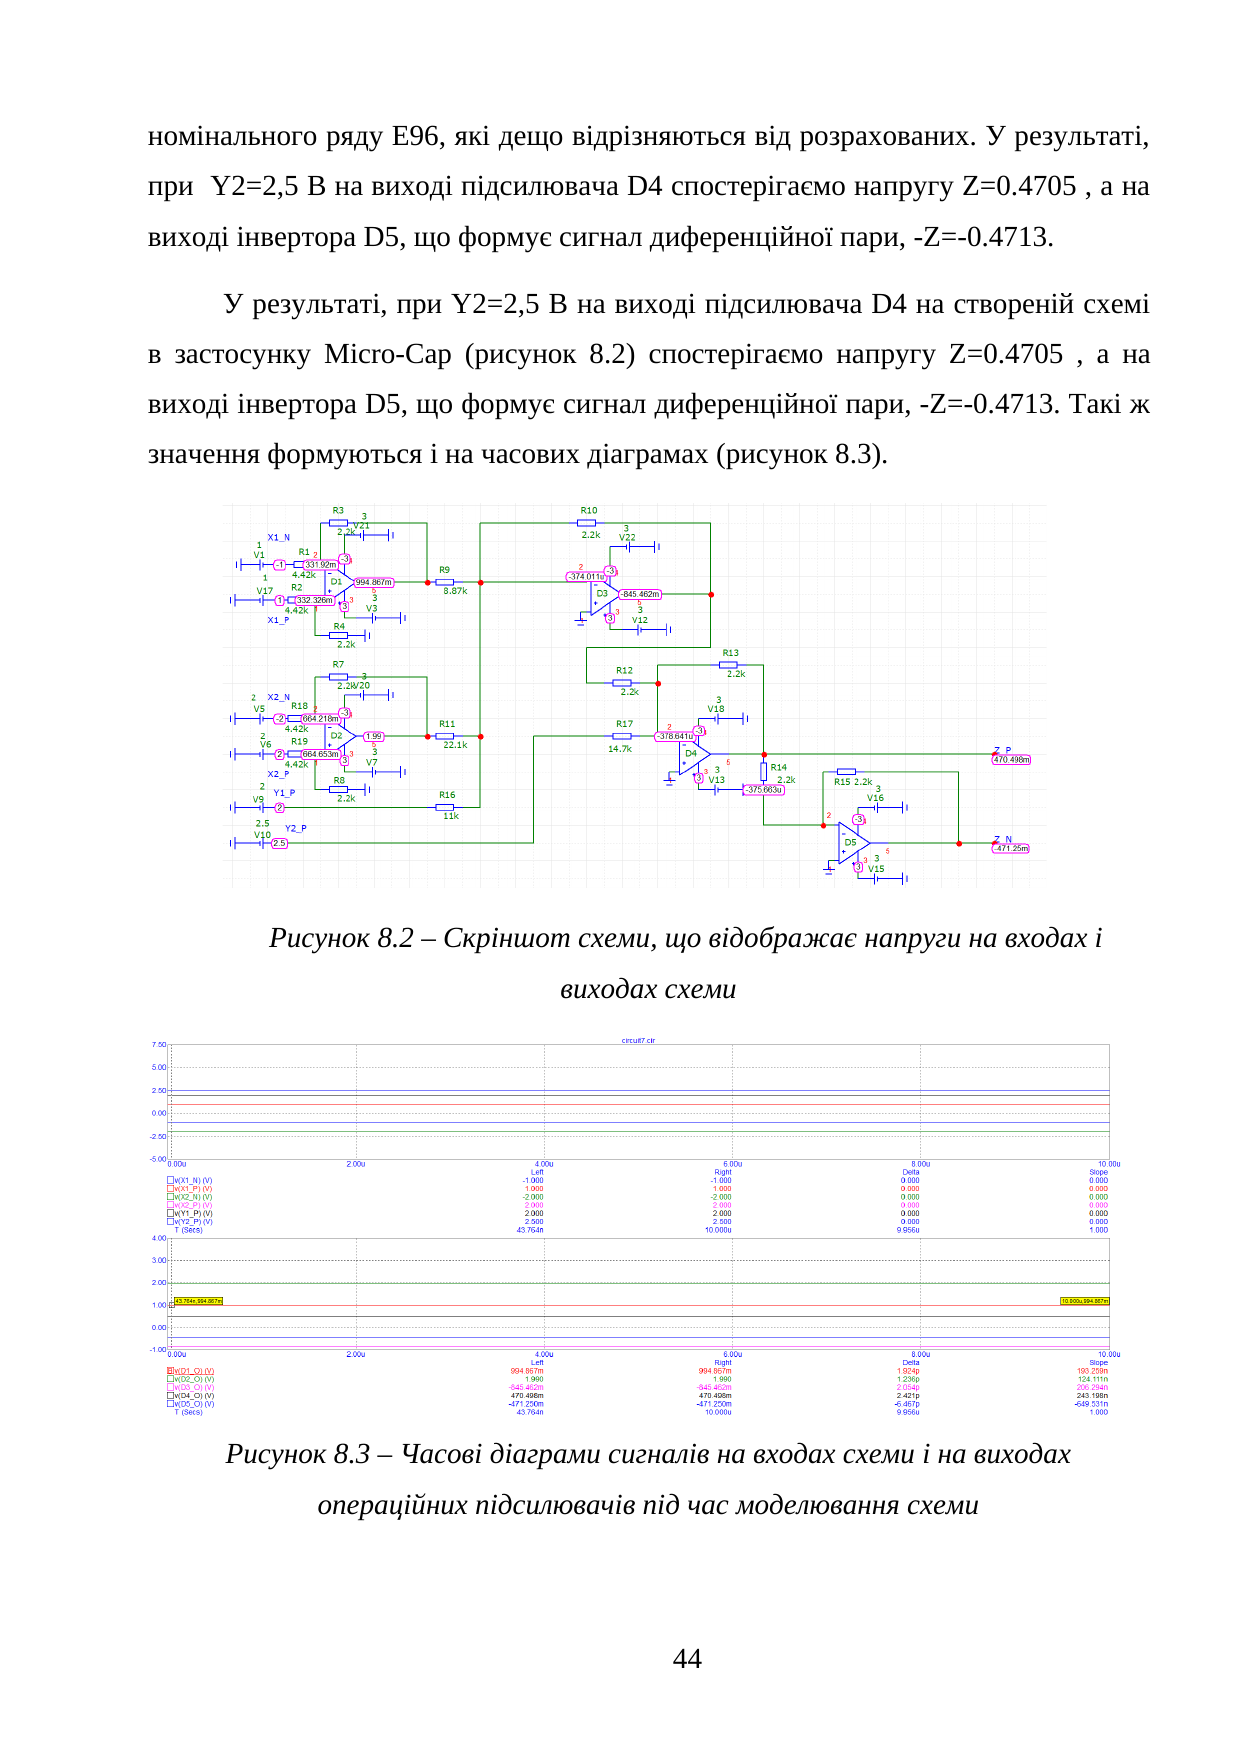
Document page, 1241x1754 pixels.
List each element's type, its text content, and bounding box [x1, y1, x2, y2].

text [148, 118, 1152, 252]
text Рисунок 8.2 – Скріншот схеми, що відображає напруги на входах і виходах схеми [148, 921, 1152, 1004]
text Рисунок 8.3 – Часові діаграми сигналів на входах схеми і на виходах операційних підсилювачів під час моделювання схеми [148, 1436, 1152, 1520]
text У результаті, при Y2=2,5 В на виході підсилювача D4 на створеній схемі в застосунку Micro-Cap (рисунок 8.2) спостерігаємо напругу Z=0.4705 , а на виході інвертора D5, що формує сигнал диференційної пари, -Z=-0.4713. Такі ж значення формуються і на часових діаграмах (рисунок 8.3). [148, 286, 1152, 470]
picture [147, 1037, 1123, 1420]
picture [222, 503, 1047, 888]
